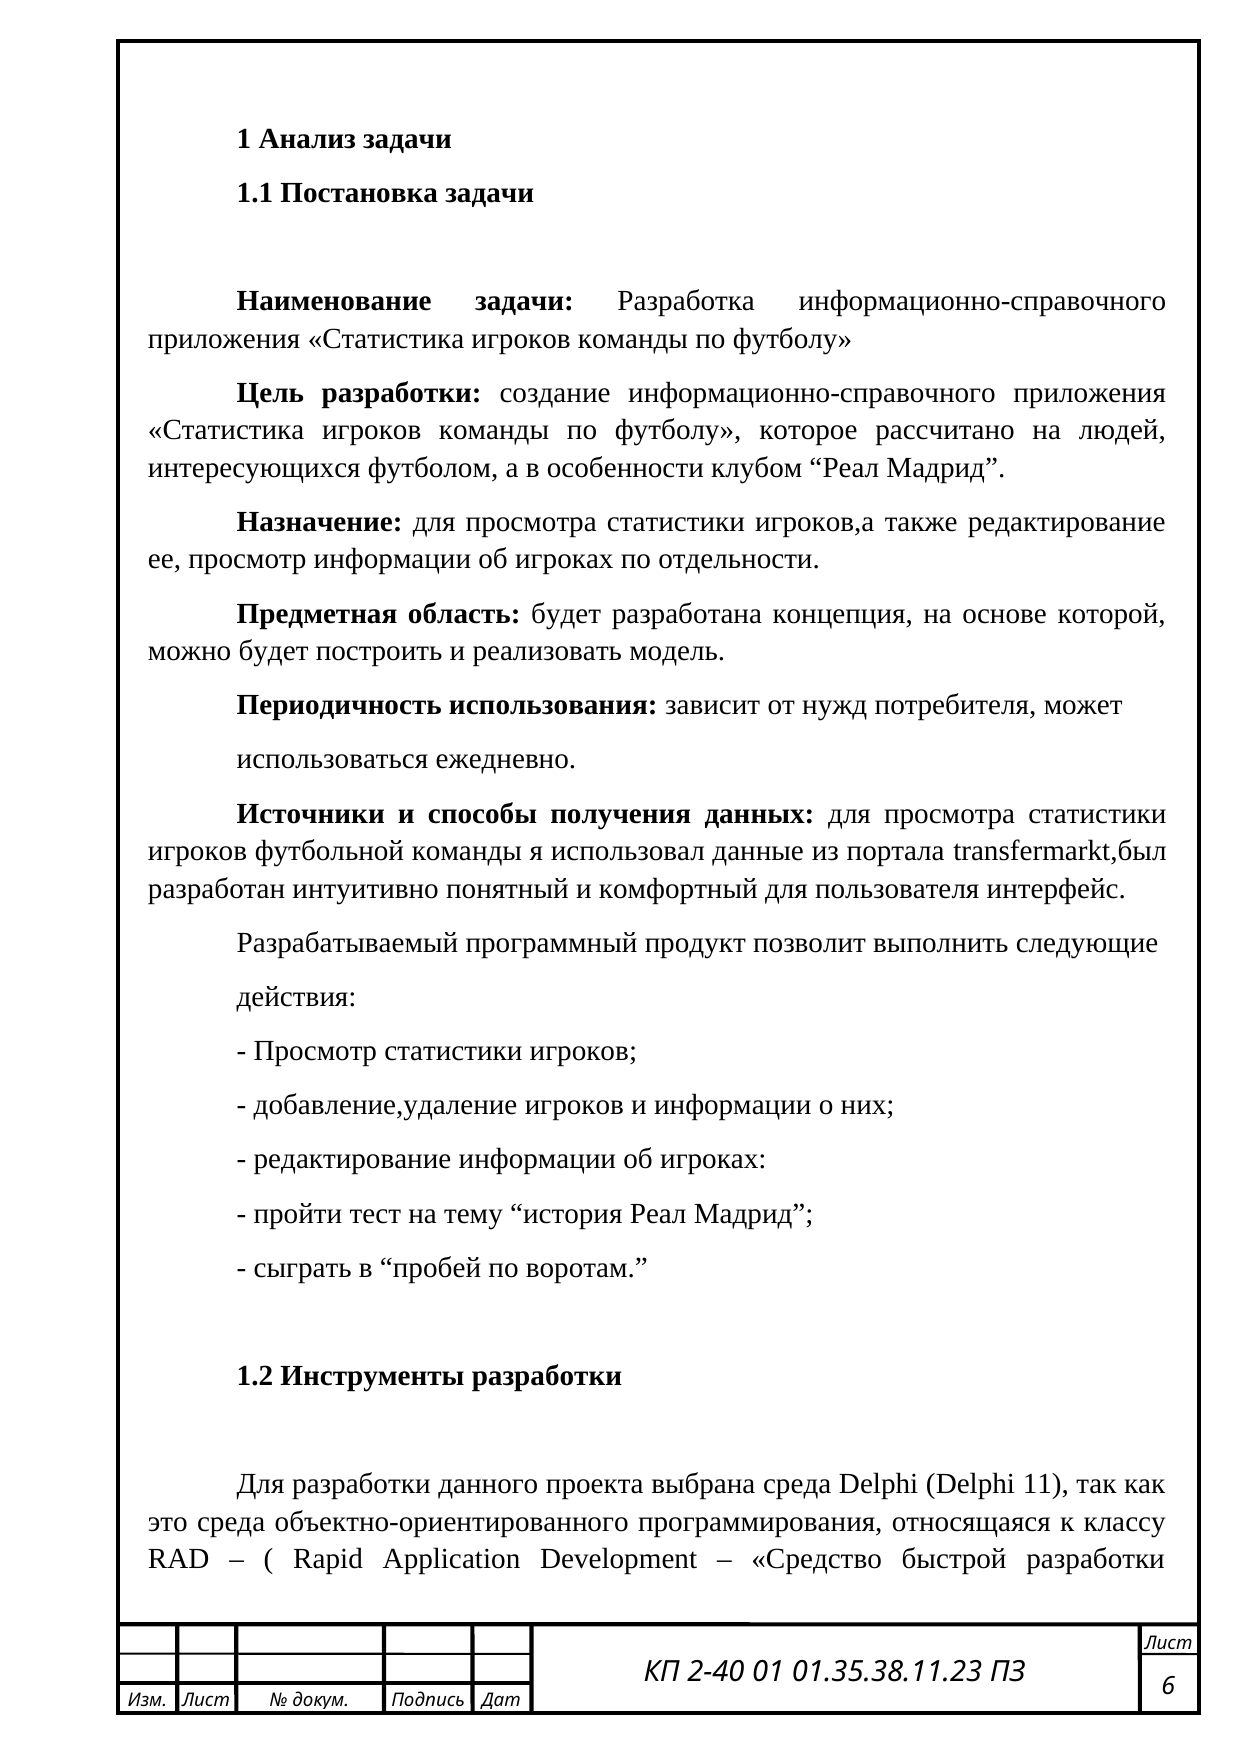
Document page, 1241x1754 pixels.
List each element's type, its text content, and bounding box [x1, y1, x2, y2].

text 1.1 Постановка задачи [148, 172, 1166, 210]
text - Просмотр статистики игроков; [148, 1031, 1166, 1068]
text Цель разработки: создание информационно-справочного приложения «Статистика игроков команды по футболу», которое рассчитано на людей, интересующихся футболом, а в особенности клубом “Реал Мадрид”. [148, 372, 1166, 485]
text Наименование задачи: Разработка информационно-справочного приложения «Статистика игроков команды по футболу» [148, 281, 1166, 356]
text использоваться ежедневно. [148, 739, 1166, 776]
text 1.2 Инструменты разработки [148, 1356, 1166, 1393]
text - редактирование информации об игроках: [148, 1139, 1166, 1176]
text - добавление,удаление игроков и информации о них; [148, 1085, 1166, 1122]
text - сыграть в “пробей по воротам.” [148, 1247, 1166, 1285]
text Источники и способы получения данных: для просмотра статистики игроков футбольной команды я использовал данные из портала transfermarkt,был разработан интуитивно понятный и комфортный для пользователя интерфейс. [148, 793, 1166, 906]
text Разрабатываемый программный продукт позволит выполнить следующие [148, 922, 1166, 960]
text действия: [148, 976, 1166, 1014]
text Назначение: для просмотра статистики игроков,а также редактирование ее, просмотр информации об игроках по отдельности. [148, 501, 1166, 576]
text Предметная область: будет разработана концепция, на основе которой, можно будет построить и реализовать модель. [148, 593, 1166, 668]
text Периодичность использования: зависит от нужд потребителя, может [148, 685, 1166, 722]
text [148, 1464, 1166, 1576]
text 1 Анализ задачи [148, 118, 1166, 156]
text - пройти тест на тему “история Реал Мадрид”; [148, 1193, 1166, 1231]
